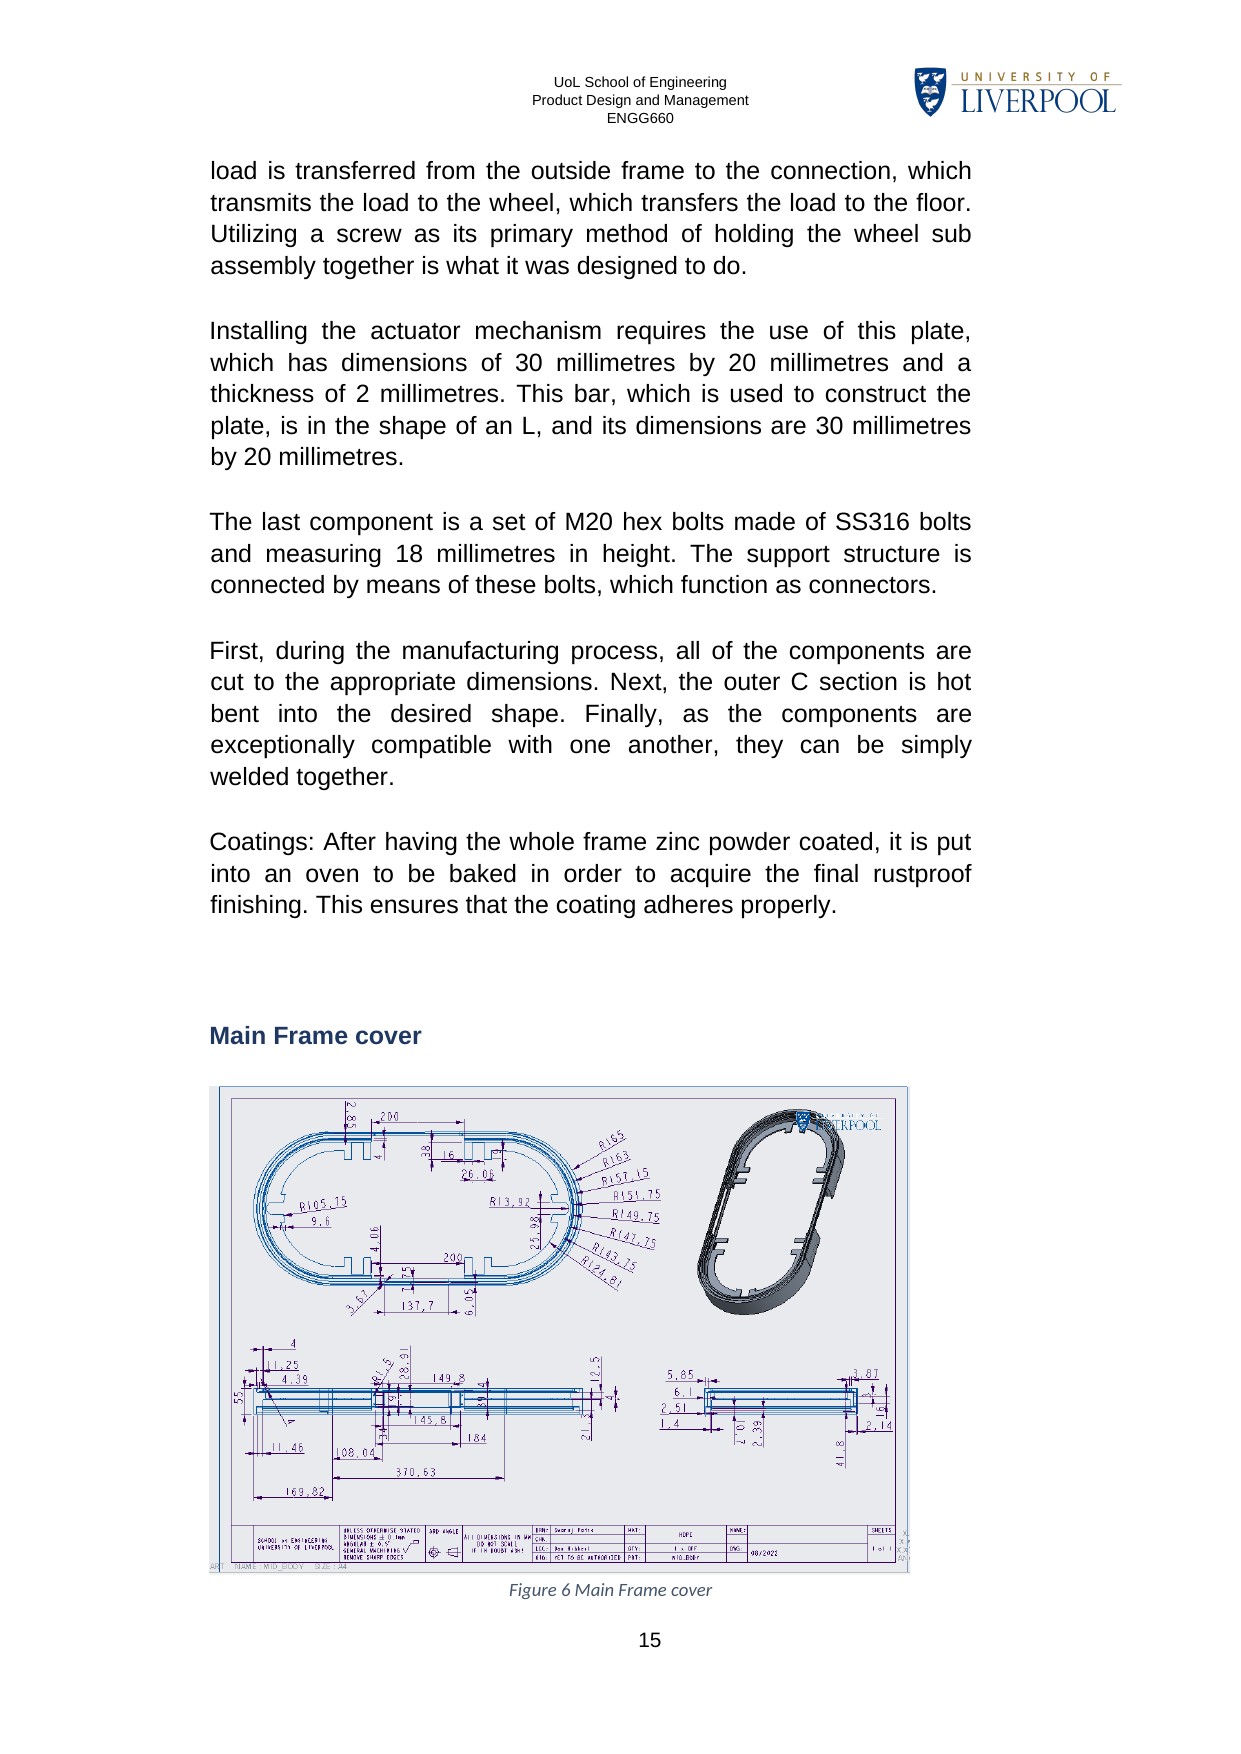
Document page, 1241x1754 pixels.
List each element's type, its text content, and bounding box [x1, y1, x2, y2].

text Figure 6 Main Frame cover [209, 1578, 1090, 1601]
text Main Frame cover [209, 1021, 973, 1049]
picture [209, 1086, 911, 1575]
text The last component is a set of M20 hex bolts made of SS316 bolts and measuring 18 millimetres in height. The support structure is connected by means of these bolts, which function as connectors. [209, 507, 973, 599]
picture [883, 29, 1153, 156]
text First, during the manufacturing process, all of the components are cut to the appropriate dimensions. Next, the outer C section is hot bent into the desired shape. Finally, as the components are exceptionally compatible with one another, they can be simply welded together. [209, 636, 973, 791]
text Installing the actuator mechanism requires the use of this plate, which has dimensions of 30 millimetres by 20 millimetres and a thickness of 2 millimetres. This bar, which is used to construct the plate, is in the shape of an L, and its dimensions are 30 millimetres by 20 millimetres. [209, 316, 973, 471]
text Coatings: After having the whole frame zinc powder coated, it is put into an oven to be baked in order to acquire the final rustproof finishing. This ensures that the coating adheres properly. [209, 827, 973, 919]
